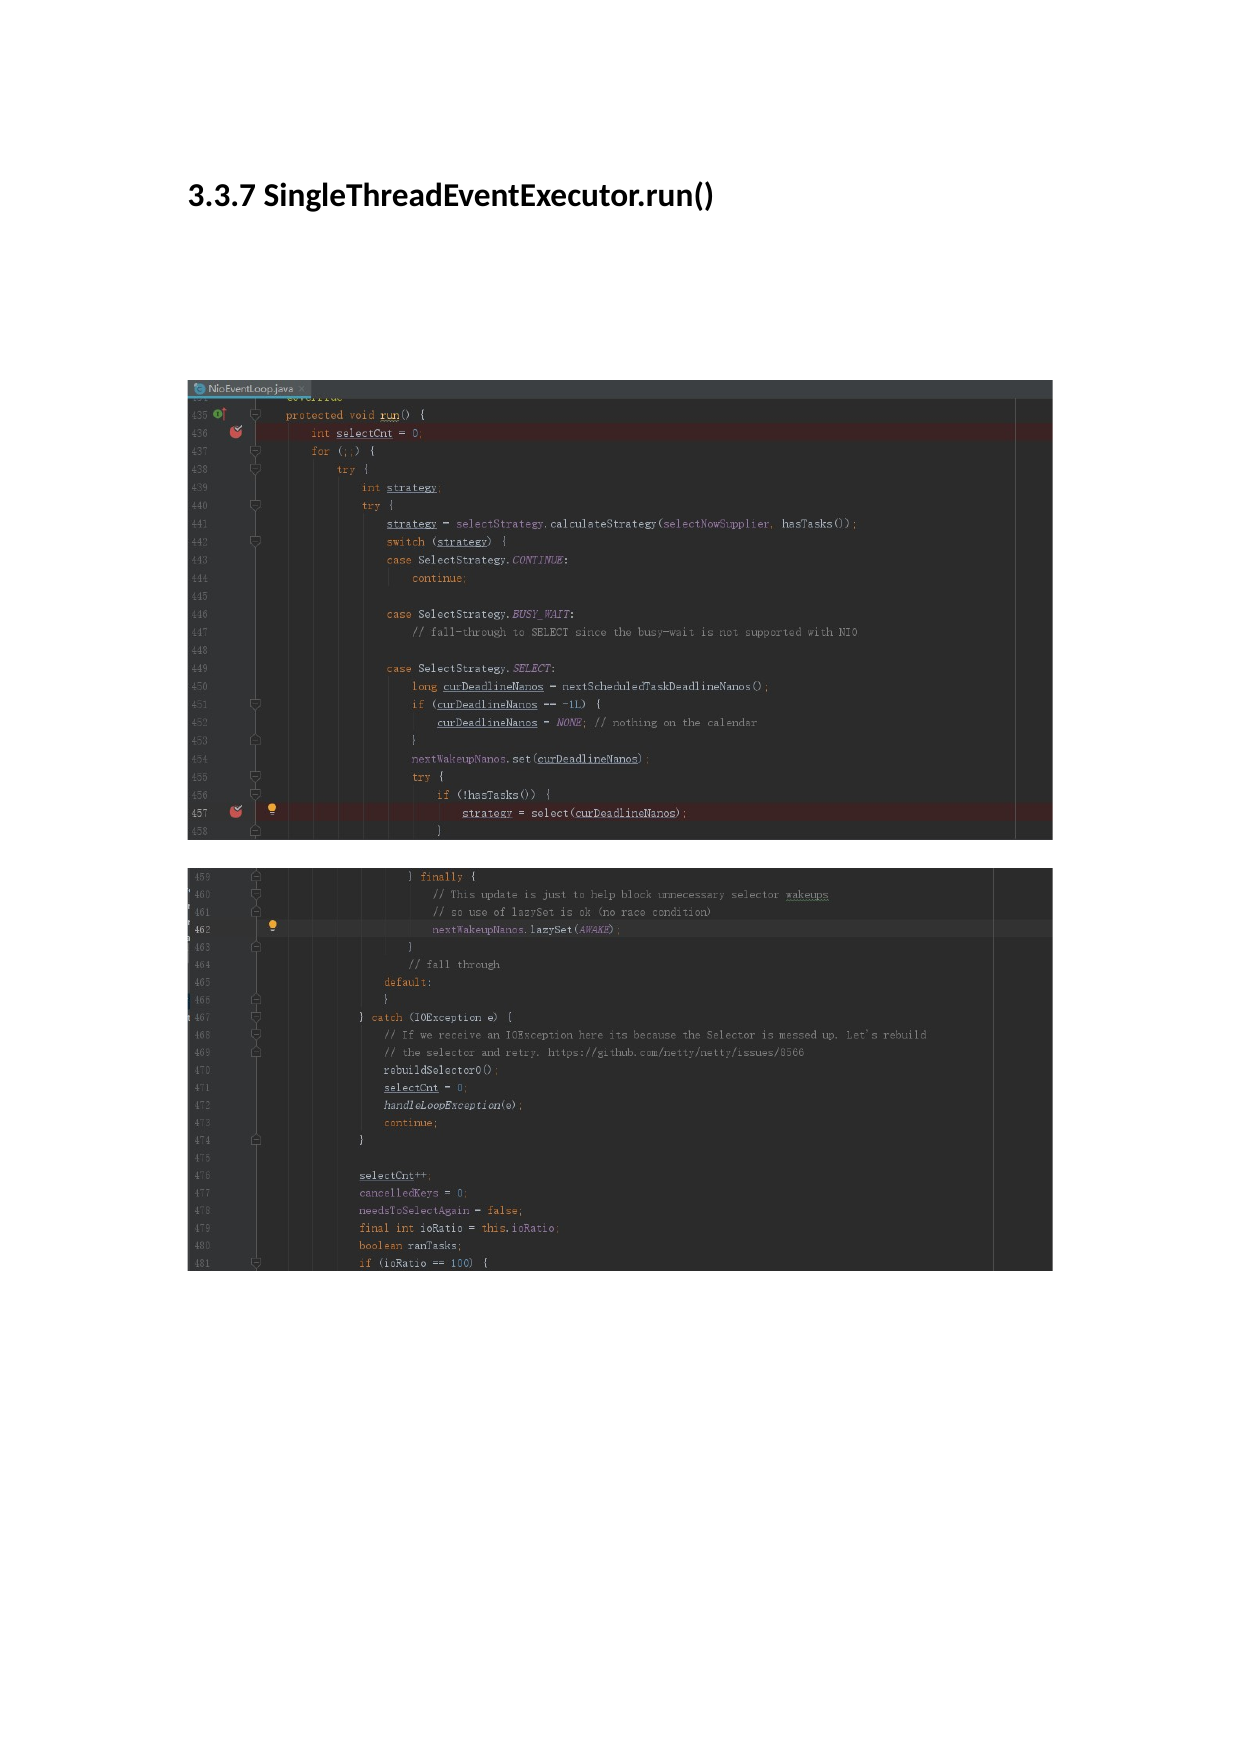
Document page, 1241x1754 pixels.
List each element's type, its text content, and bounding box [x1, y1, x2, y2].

subtitle 3.3.7 SingleThreadEventExecutor.run() [187, 162, 1053, 227]
picture [187, 380, 1053, 840]
picture [187, 868, 1053, 1271]
